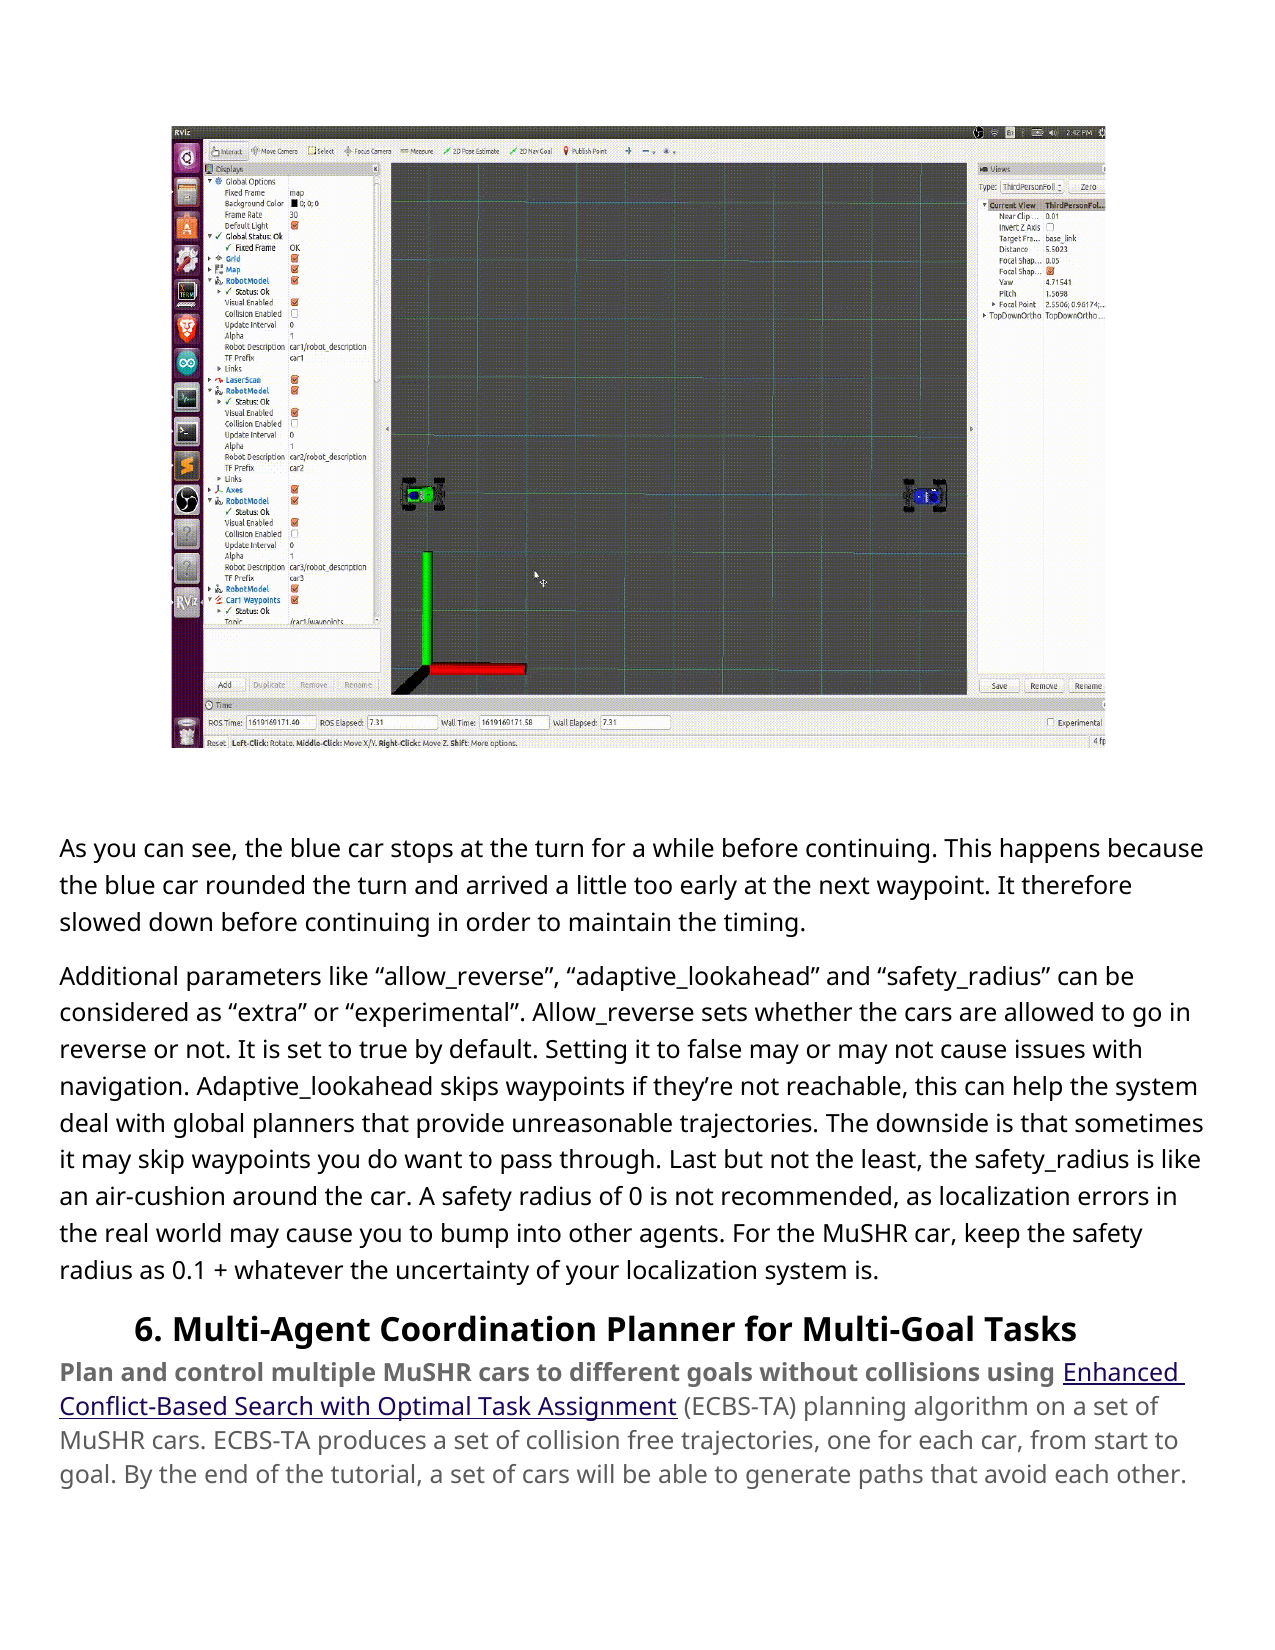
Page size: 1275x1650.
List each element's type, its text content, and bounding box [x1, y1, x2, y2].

text As you can see, the blue car stops at the turn for a while before continuing. This happens because the blue car rounded the turn and arrived a little too early at the next waypoint. It therefore slowed down before continuing in order to maintain the timing. [59, 831, 1216, 939]
subtitle Multi-Agent Coordination Planner for Multi-Goal Tasks [134, 1306, 1216, 1351]
text Additional parameters like “allow_reverse”, “adaptive_lookahead” and “safety_radius” can be considered as “extra” or “experimental”. Allow_reverse sets whether the cars are allowed to go in reverse or not. It is set to true by default. Setting it to false may or may not cause issues with navigation. Adaptive_lookahead skips waypoints if they’re not reachable, this can help the system deal with global planners that provide unreasonable trajectories. The downside is that sometimes it may skip waypoints you do want to pass through. Last but not the least, the safety_radius is like an air-cushion around the car. A safety radius of 0 is not recommended, as localization errors in the real world may cause you to bump into other agents. For the MuSHR car, keep the safety radius as 0.1 + whatever the uncertainty of your localization system is. [59, 958, 1216, 1286]
picture [171, 126, 1106, 748]
text Plan and control multiple MuSHR cars to different goals without collisions using Enhanced Conflict-Based Search with Optimal Task Assignment (ECBS-TA) planning algorithm on a set of MuSHR cars. ECBS-TA produces a set of collision free trajectories, one for each car, from start to goal. By the end of the tutorial, a set of cars will be able to generate paths that avoid each other. [59, 1355, 1216, 1491]
